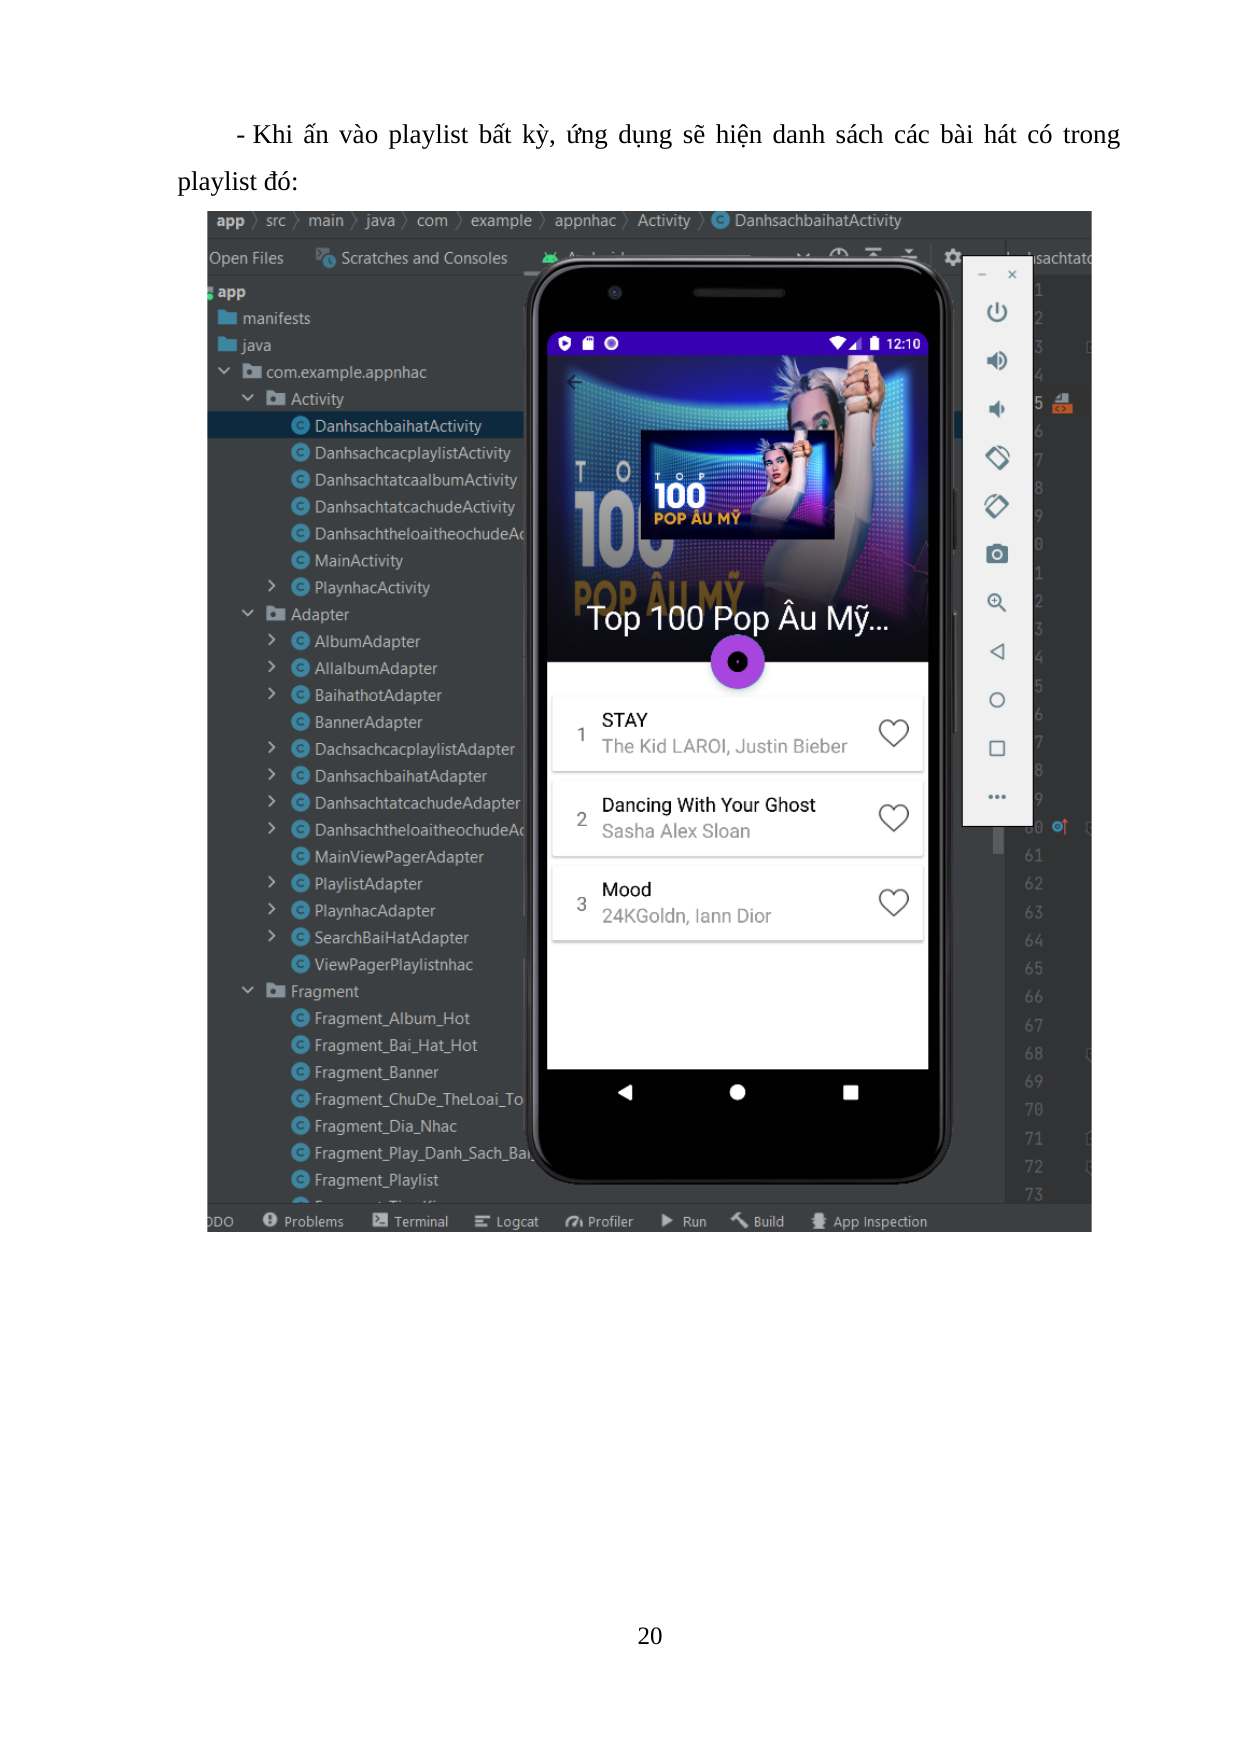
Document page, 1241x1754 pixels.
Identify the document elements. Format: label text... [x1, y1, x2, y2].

picture [207, 211, 1092, 1232]
list Khi ấn vào playlist bất kỳ, ứng dụng sẽ hiện danh sách các bài hát có trong playlist đó: [177, 118, 1122, 196]
